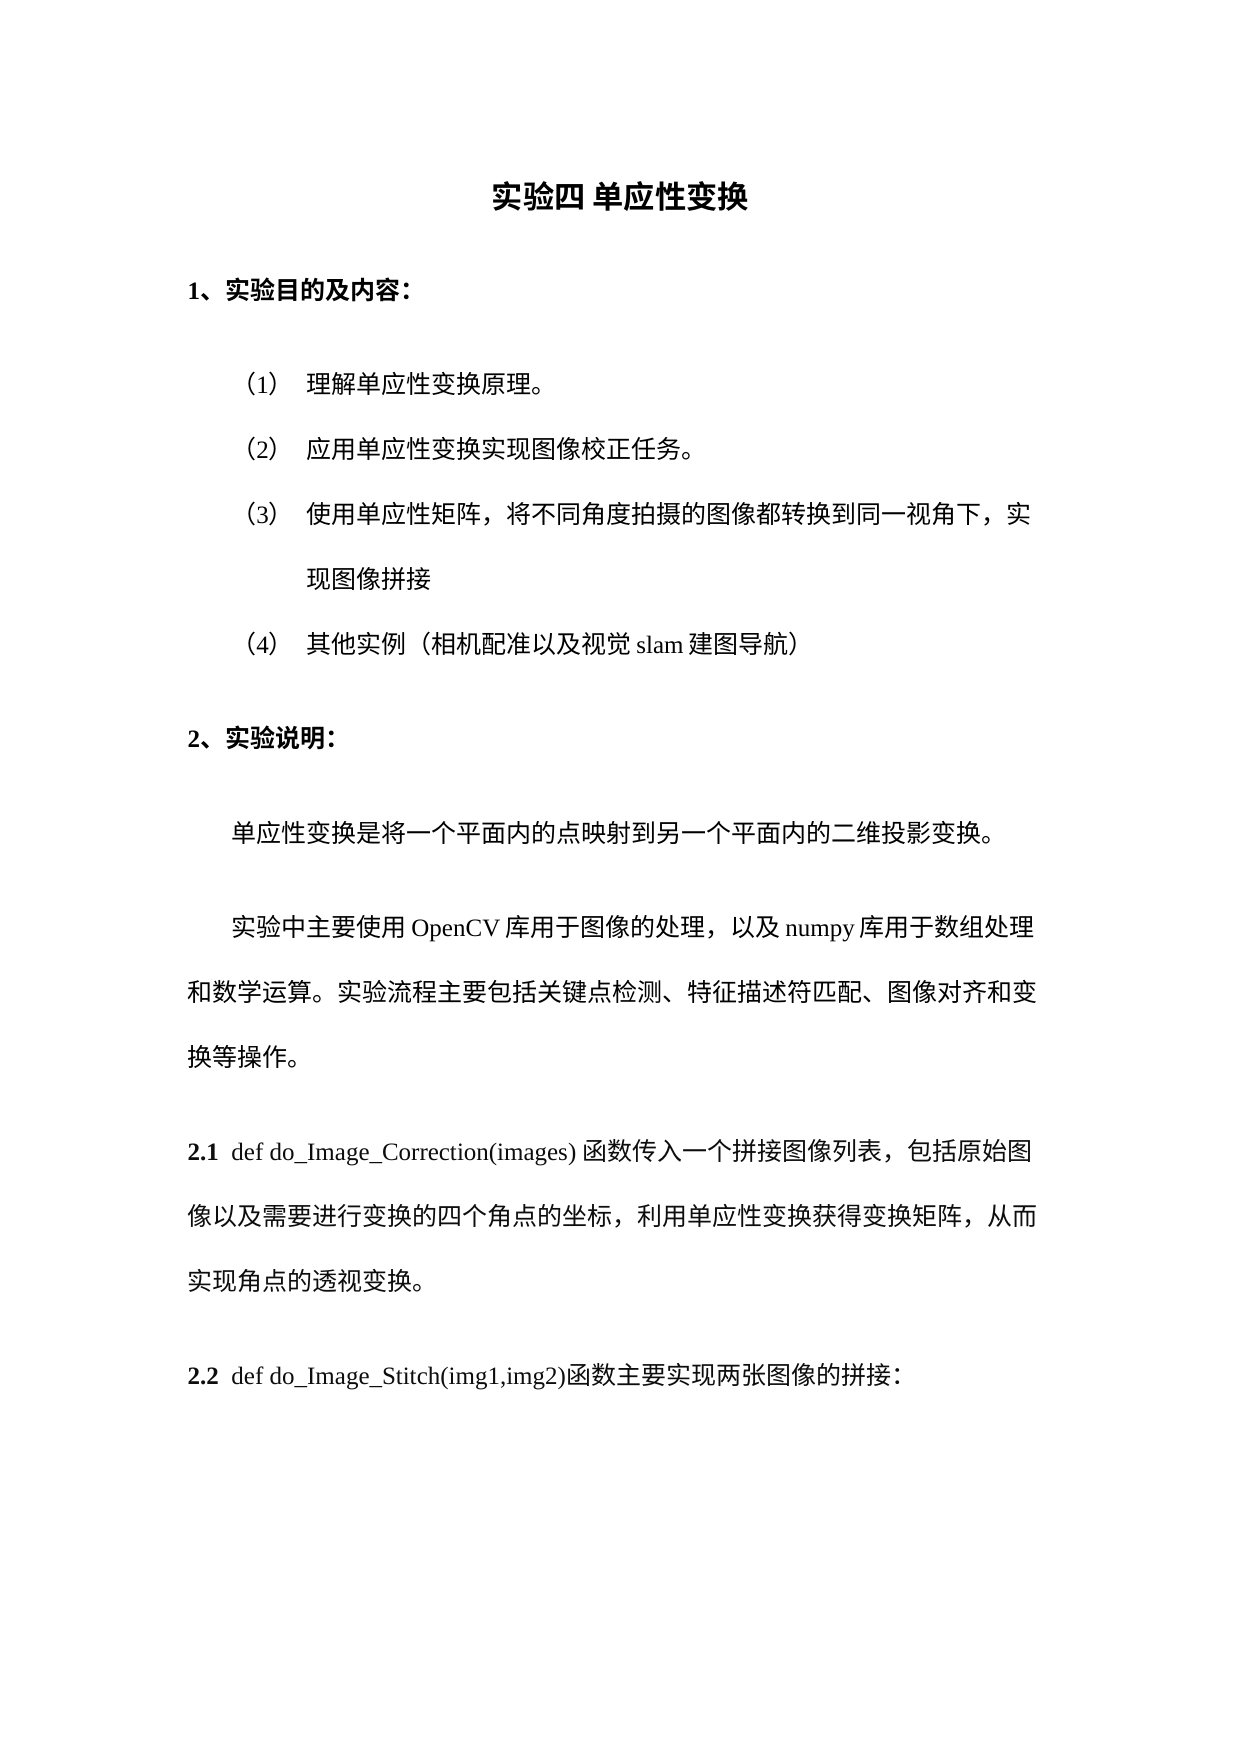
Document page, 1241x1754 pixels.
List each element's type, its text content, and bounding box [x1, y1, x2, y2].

text 2、实验说明： [187, 704, 1053, 769]
text 单应性变换是将一个平面内的点映射到另一个平面内的二维投影变换。 [187, 799, 1053, 864]
list 应用单应性变换实现图像校正任务。 [231, 415, 1053, 480]
text 实验中主要使用OpenCV库用于图像的处理，以及numpy库用于数组处理和数学运算。实验流程主要包括关键点检测、特征描述符匹配、图像对齐和变换等操作。 [187, 893, 1053, 1088]
text 1、实验目的及内容： [187, 256, 1053, 321]
text 2.2 def do_Image_Stitch(img1,img2)函数主要实现两张图像的拼接： [187, 1341, 1053, 1406]
list 其他实例（相机配准以及视觉slam建图导航） [231, 610, 1053, 675]
text 实验四 单应性变换 [187, 162, 1053, 227]
text 2.1 def do_Image_Correction(images) 函数传入一个拼接图像列表，包括原始图像以及需要进行变换的四个角点的坐标，利用单应性变换获得变换矩阵，从而实现角点的透视变换。 [187, 1117, 1053, 1312]
list 使用单应性矩阵，将不同角度拍摄的图像都转换到同一视角下，实现图像拼接 [231, 480, 1053, 610]
list 理解单应性变换原理。 [231, 350, 1053, 415]
